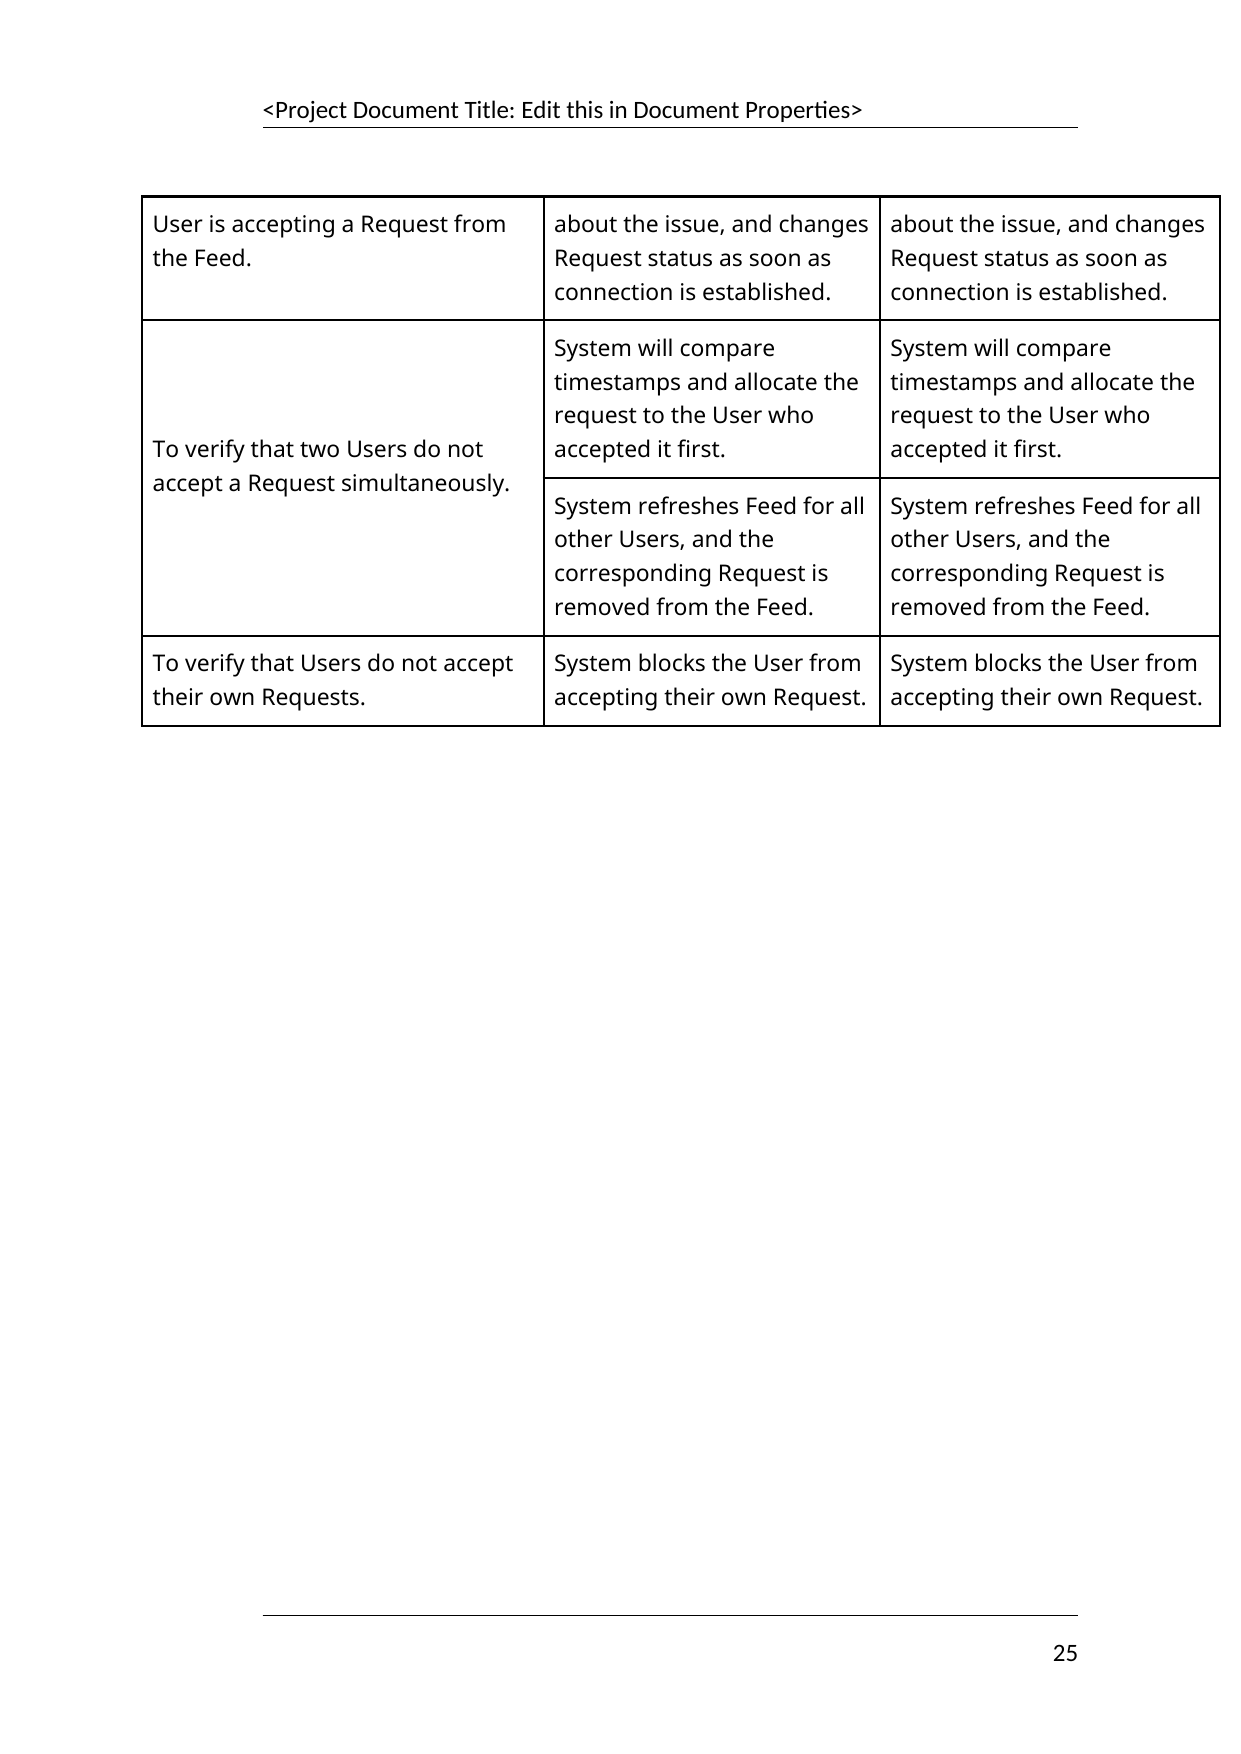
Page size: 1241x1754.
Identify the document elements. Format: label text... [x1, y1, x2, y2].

table_cell System will compare timestamps and allocate the request to the User who accepted it first. [881, 321, 1219, 477]
table_cell System refreshes Feed for all other Users, and the corresponding Request is removed from the Feed. [881, 479, 1219, 635]
table_cell System blocks the User from accepting their own Request. [545, 637, 879, 725]
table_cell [881, 198, 1219, 319]
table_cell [545, 198, 879, 319]
table_cell System blocks the User from accepting their own Request. [881, 637, 1219, 725]
table_cell System refreshes Feed for all other Users, and the corresponding Request is removed from the Feed. [545, 479, 879, 635]
table_cell To verify that Users do not accept their own Requests. [143, 637, 543, 725]
table_cell System will compare timestamps and allocate the request to the User who accepted it first. [545, 321, 879, 477]
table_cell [143, 198, 543, 319]
table_cell To verify that two Users do not accept a Request simultaneously. [143, 321, 543, 635]
